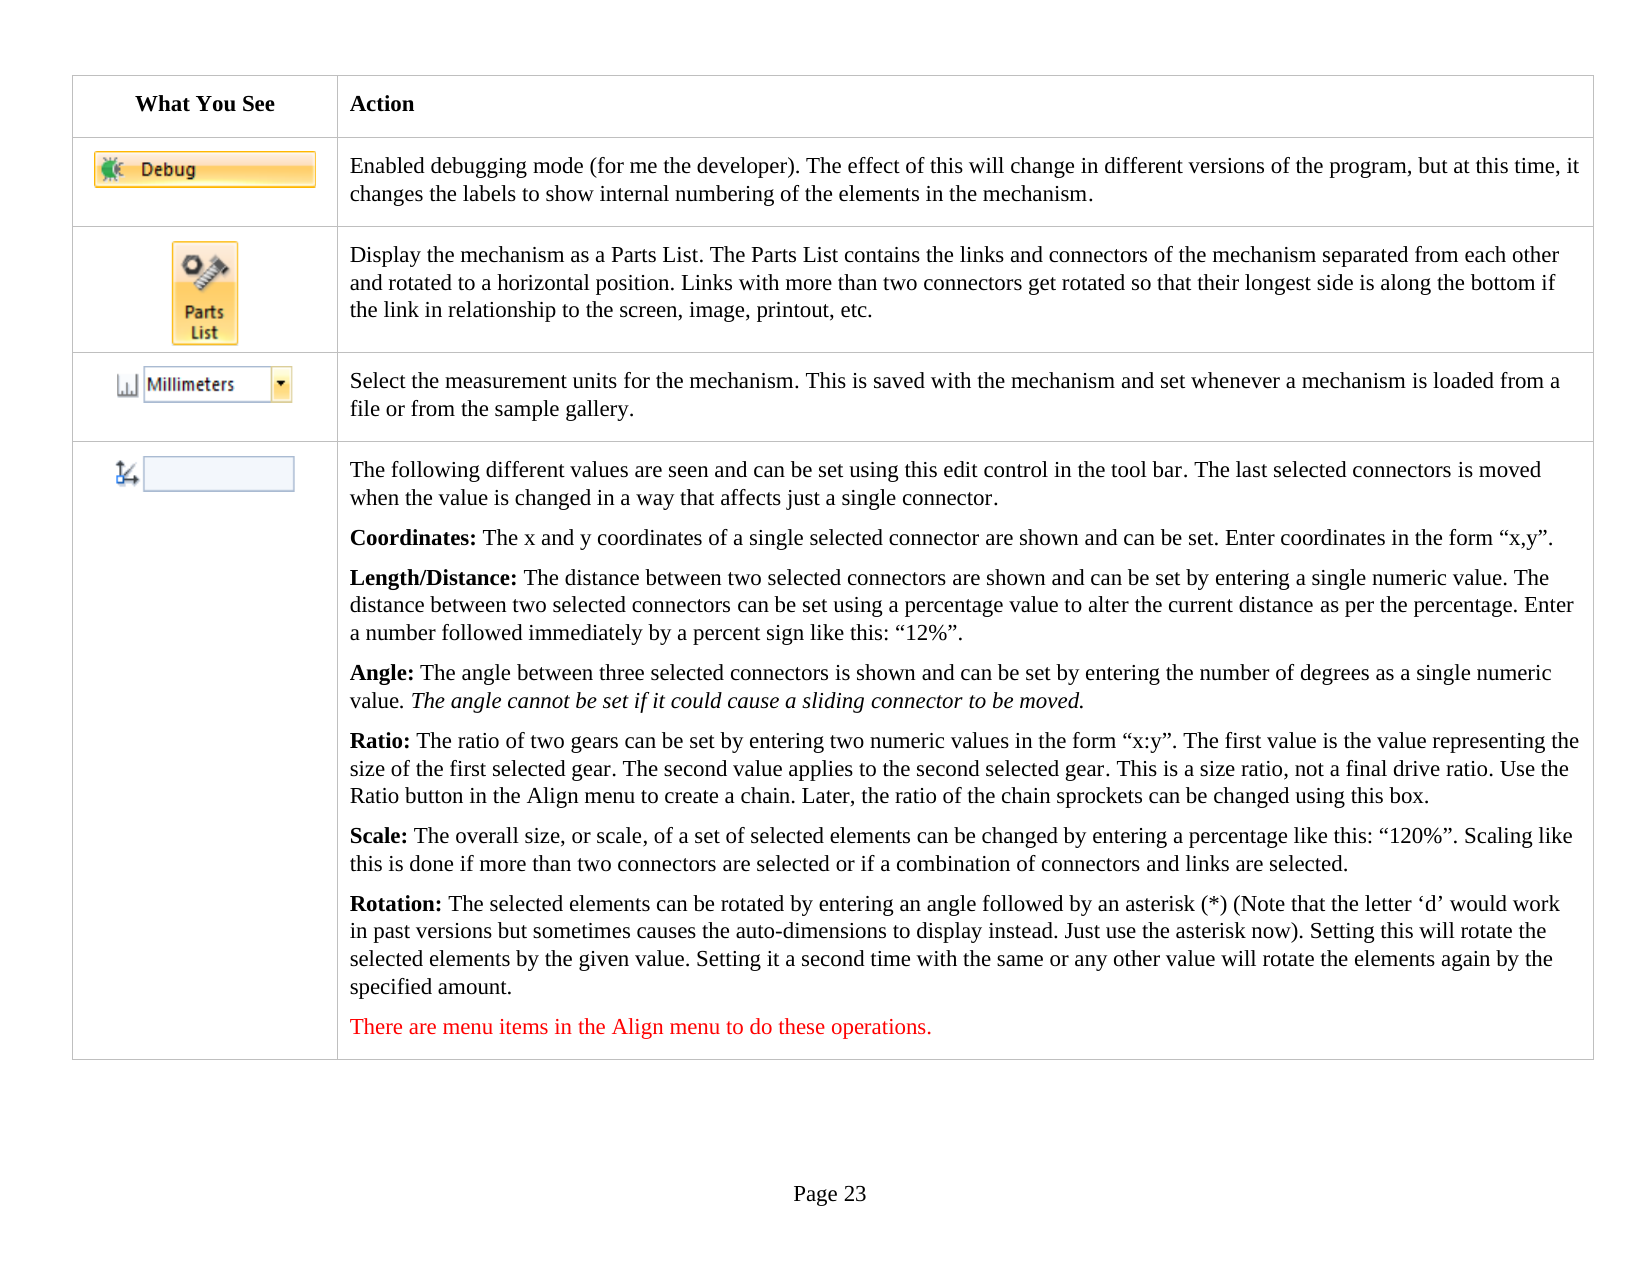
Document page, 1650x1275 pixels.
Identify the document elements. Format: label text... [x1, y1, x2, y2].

picture [115, 456, 295, 492]
table_cell [73, 442, 337, 1059]
picture [171, 241, 239, 346]
table_cell Enabled debugging mode (for me the developer). The effect of this will change in different versions of the program, but at this time, it changes the labels to show internal numbering of the elements in the mechanism. [338, 138, 1593, 226]
picture [94, 151, 316, 188]
picture [117, 366, 293, 403]
table_cell [73, 138, 337, 226]
table_header What You See [73, 76, 337, 137]
table_cell [73, 227, 337, 352]
table_cell The following different values are seen and can be set using this edit control in the tool bar. The last selected connectors is moved when the value is changed in a way that affects just a single connector. Coordinates: The x and y coordinates of a single selected connector are shown and can be set. Enter coordinates in the form “x,y”. Length/Distance: The distance between two selected connectors are shown and can be set by entering a single numeric value. The distance between two selected connectors can be set using a percentage value to alter the current distance as per the percentage. Enter a number followed immediately by a percent sign like this: “12%”. Angle: The angle between three selected connectors is shown and can be set by entering the number of degrees as a single numeric value. The angle cannot be set if it could cause a sliding connector to be moved. Ratio: The ratio of two gears can be set by entering two numeric values in the form “x:y”. The first value is the value representing the size of the first selected gear. The second value applies to the second selected gear. This is a size ratio, not a final drive ratio. Use the Ratio button in the Align menu to create a chain. Later, the ratio of the chain sprockets can be changed using this box. Scale: The overall size, or scale, of a set of selected elements can be changed by entering a percentage like this: “120%”. Scaling like this is done if more than two connectors are selected or if a combination of connectors and links are selected. Rotation: The selected elements can be rotated by entering an angle followed by an asterisk (*) (Note that the letter ‘d’ would work in past versions but sometimes causes the auto-dimensions to display instead. Just use the asterisk now). Setting this will rotate the selected elements by the given value. Setting it a second time with the same or any other value will rotate the elements again by the specified amount. There are menu items in the Align menu to do these operations. [338, 442, 1593, 1059]
table_header Action [338, 76, 1593, 137]
table_cell Display the mechanism as a Parts List. The Parts List contains the links and connectors of the mechanism separated from each other and rotated to a horizontal position. Links with more than two connectors get rotated so that their longest side is along the bottom if the link in relationship to the screen, image, printout, etc. [338, 227, 1593, 352]
table_cell [73, 353, 337, 441]
table_cell Select the measurement units for the mechanism. This is saved with the mechanism and set whenever a mechanism is loaded from a file or from the sample gallery. [338, 353, 1593, 441]
